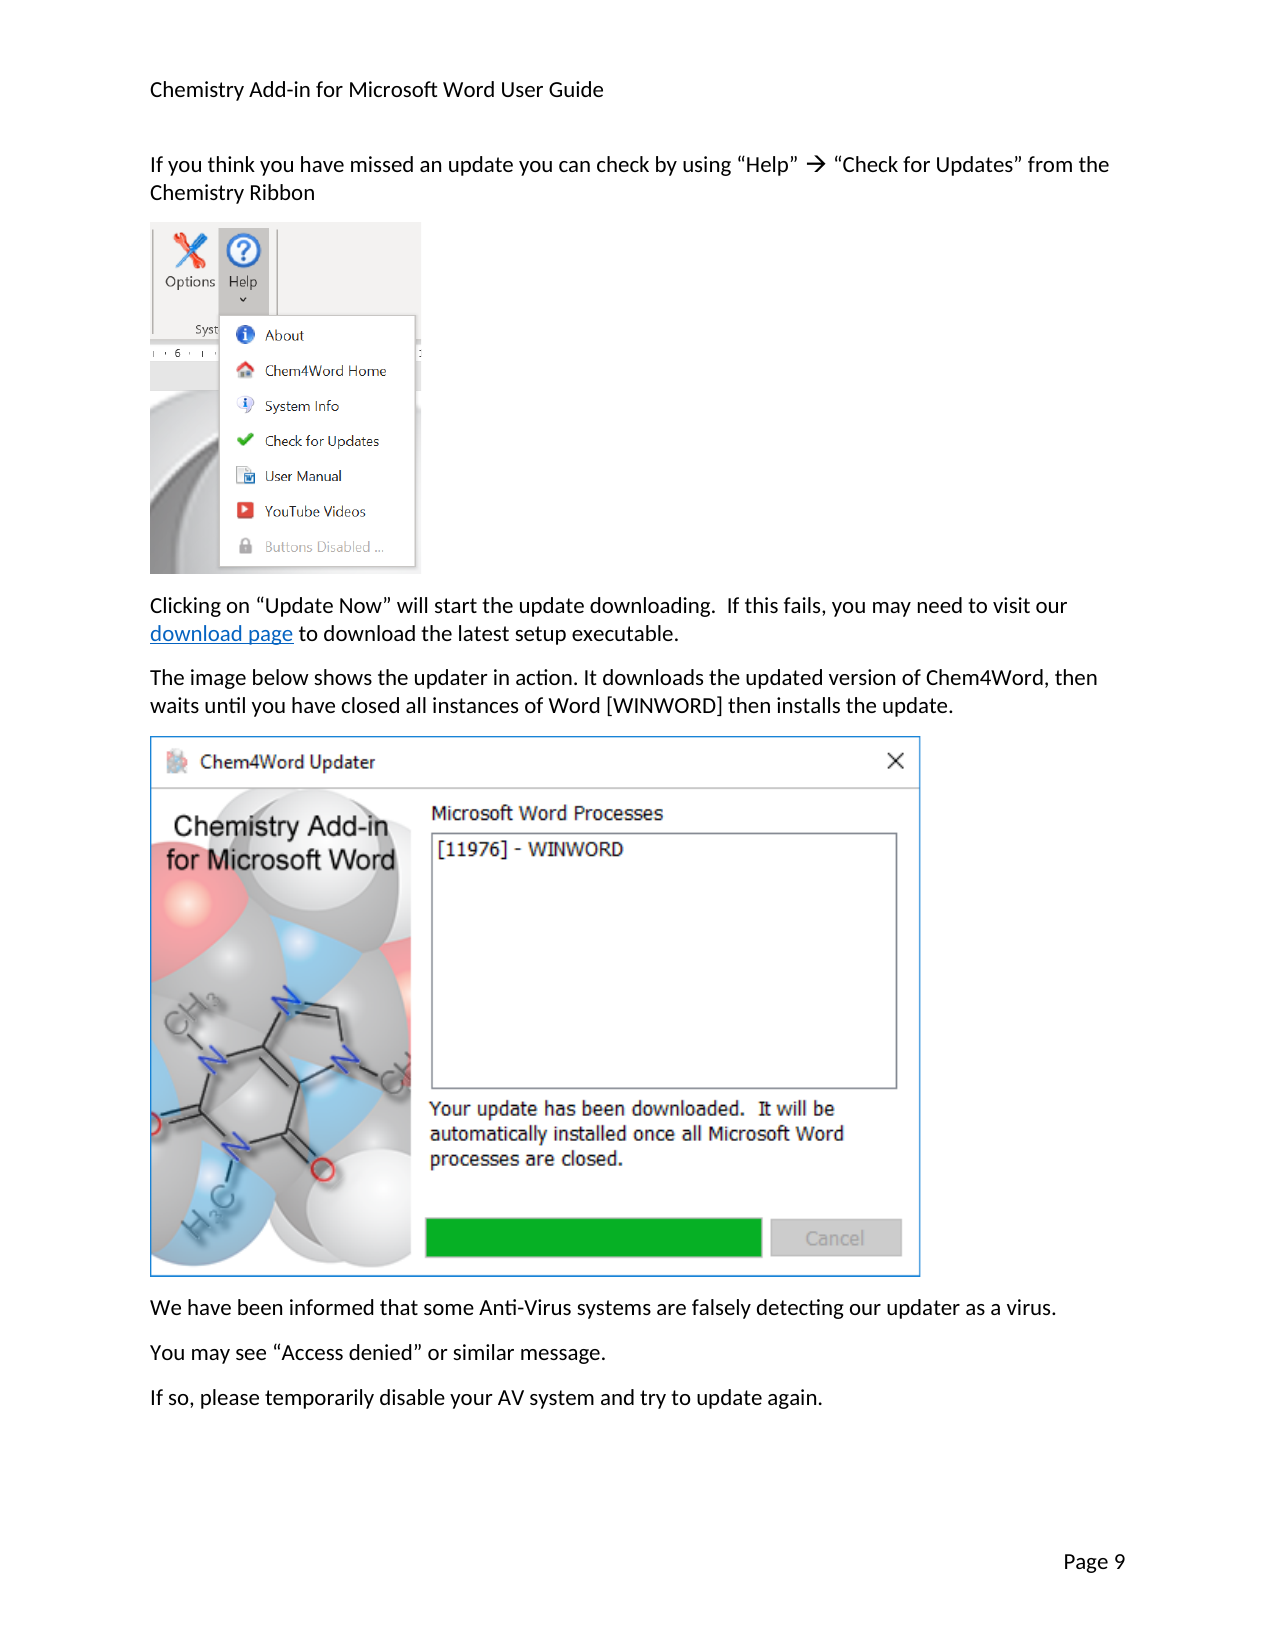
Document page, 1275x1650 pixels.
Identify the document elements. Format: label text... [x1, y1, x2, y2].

picture [150, 222, 422, 574]
picture [150, 736, 921, 1277]
text The image below shows the updater in action. It downloads the updated version of Chem4Word, then waits until you have closed all instances of Word [WINWORD] then installs the update. [150, 663, 1125, 719]
text If so, please temporarily disable your AV system and try to update again. [150, 1383, 1125, 1411]
text You may see “Access denied” or similar message. [150, 1338, 1125, 1366]
text We have been informed that some Anti-Virus systems are falsely detecting our updater as a virus. [150, 1293, 1125, 1322]
text Clicking on “Update Now” will start the update downloading. If this fails, you may need to visit our download page to download the latest setup executable. [150, 591, 1125, 647]
text If you think you have missed an update you can check by using “Help” “Check for Updates” from the Chemistry Ribbon [150, 150, 1125, 206]
